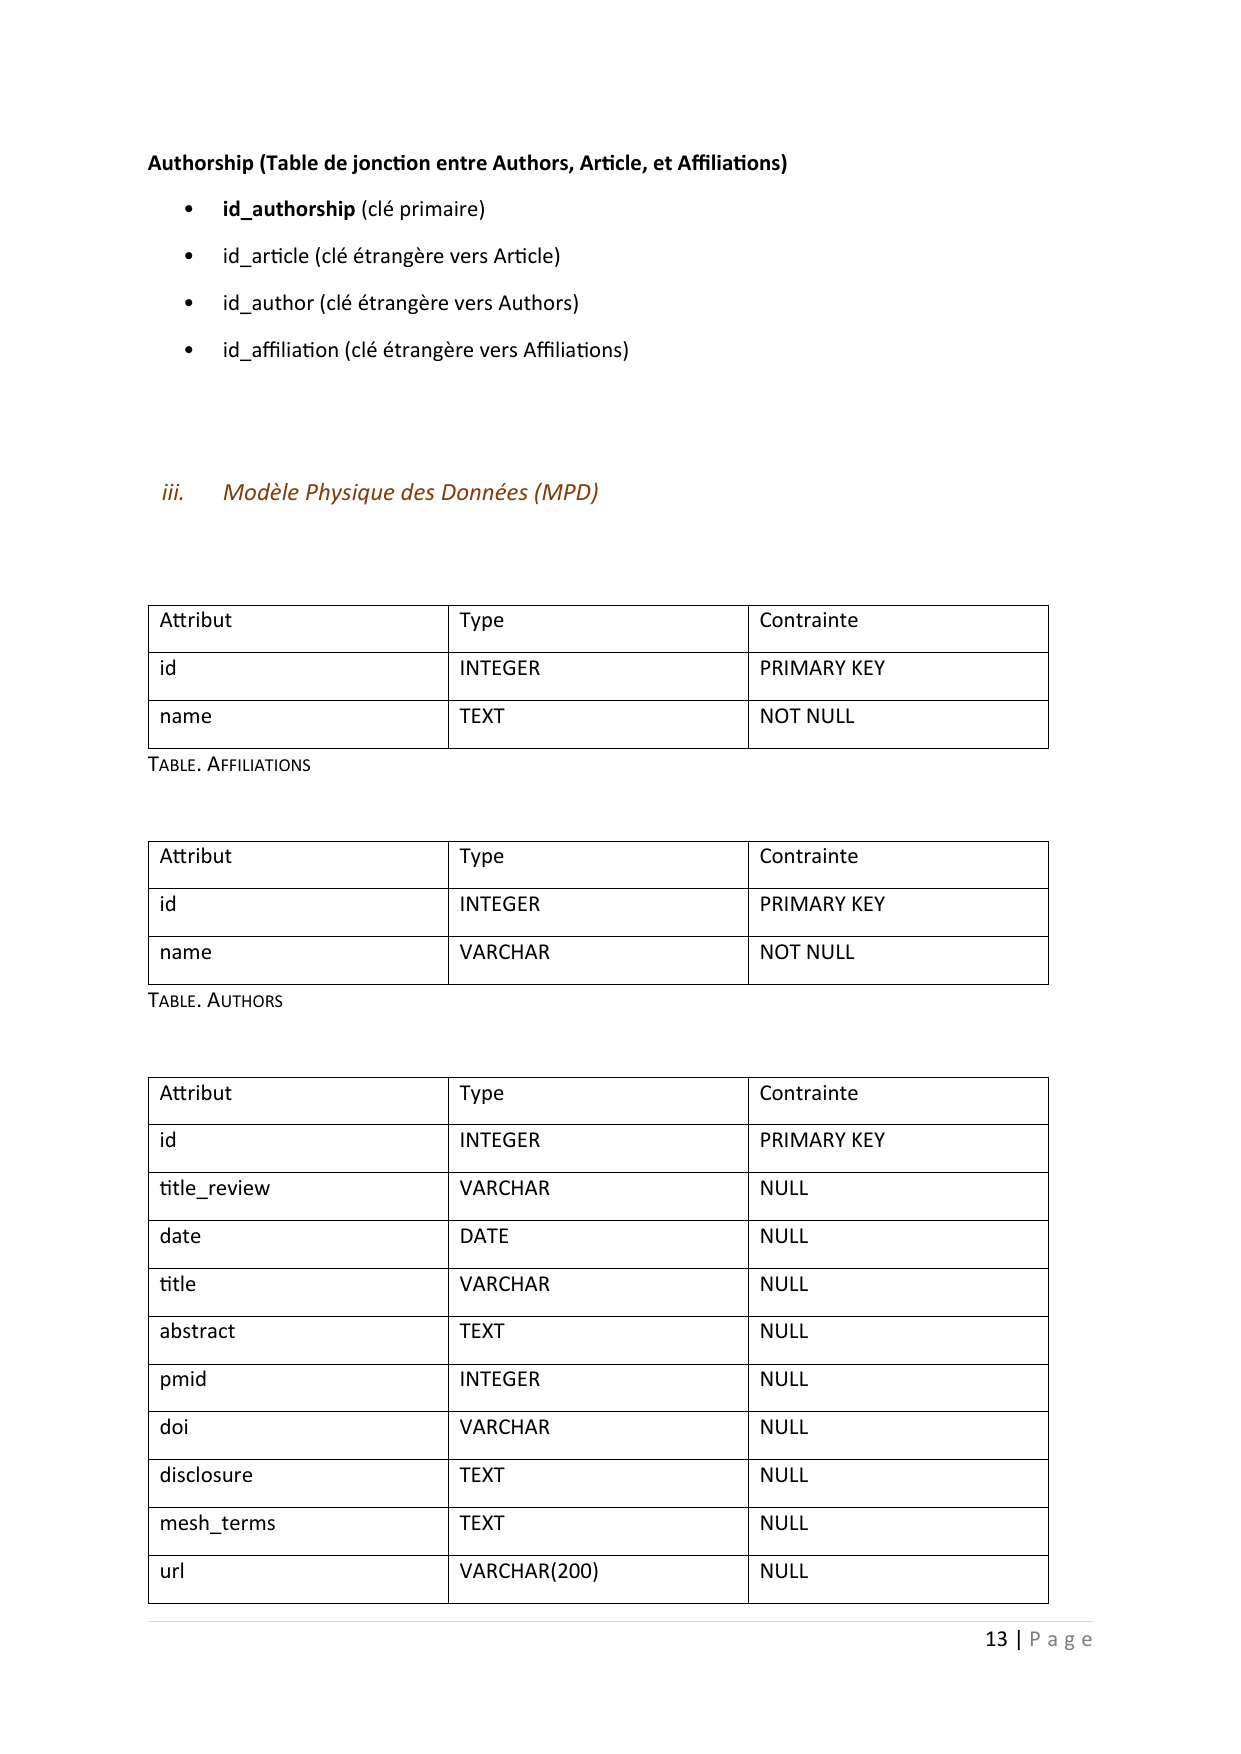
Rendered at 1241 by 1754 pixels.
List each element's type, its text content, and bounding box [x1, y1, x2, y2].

table_cell pmid [149, 1365, 448, 1411]
text Authorship (Table de jonction entre Authors, Article, et Affiliations) [148, 148, 1093, 176]
table_cell NULL [749, 1173, 1048, 1220]
table_header Type [449, 842, 748, 888]
table_cell NULL [749, 1460, 1048, 1507]
list id_article (clé étrangère vers Article) [185, 241, 1093, 269]
table_cell PRIMARY KEY [749, 653, 1048, 700]
table_cell disclosure [149, 1460, 448, 1507]
table_cell id [149, 1125, 448, 1172]
table_cell doi [149, 1412, 448, 1459]
subtitle Modèle Physique des Données (MPD) [185, 476, 1093, 506]
table_cell VARCHAR [449, 1412, 748, 1459]
table_cell abstract [149, 1317, 448, 1363]
table_header Contrainte [749, 606, 1048, 652]
table_cell NULL [749, 1412, 1048, 1459]
table_header Attribut [149, 1078, 448, 1124]
table_cell NULL [749, 1365, 1048, 1411]
table_cell name [149, 701, 448, 748]
table_header Contrainte [749, 1078, 1048, 1124]
table_cell url [149, 1556, 448, 1602]
table_cell date [149, 1221, 448, 1268]
table_header Attribut [149, 842, 448, 888]
table_cell INTEGER [449, 1365, 748, 1411]
table_cell TEXT [449, 701, 748, 748]
table_cell INTEGER [449, 653, 748, 700]
table_header Type [449, 1078, 748, 1124]
table_cell name [149, 937, 448, 984]
table_cell title_review [149, 1173, 448, 1220]
table_cell NULL [749, 1508, 1048, 1555]
table_cell VARCHAR(200) [449, 1556, 748, 1602]
list id_affiliation (clé étrangère vers Affiliations) [185, 335, 1093, 363]
table_header Attribut [149, 606, 448, 652]
table_cell NULL [749, 1317, 1048, 1363]
table_cell mesh_terms [149, 1508, 448, 1555]
table_cell title [149, 1269, 448, 1316]
table_cell VARCHAR [449, 1173, 748, 1220]
list id_author (clé étrangère vers Authors) [185, 288, 1093, 316]
table_cell id [149, 653, 448, 700]
table_cell PRIMARY KEY [749, 1125, 1048, 1172]
table_cell NOT NULL [749, 701, 1048, 748]
table_header Contrainte [749, 842, 1048, 888]
table_cell VARCHAR [449, 937, 748, 984]
table_cell INTEGER [449, 1125, 748, 1172]
text Table. Authors [148, 985, 1093, 1013]
table_cell NOT NULL [749, 937, 1048, 984]
table_cell TEXT [449, 1460, 748, 1507]
table_cell NULL [749, 1269, 1048, 1316]
table_header Type [449, 606, 748, 652]
table_cell NULL [749, 1556, 1048, 1602]
table_cell DATE [449, 1221, 748, 1268]
table_cell id [149, 889, 448, 936]
table_cell TEXT [449, 1508, 748, 1555]
table_cell VARCHAR [449, 1269, 748, 1316]
table_cell TEXT [449, 1317, 748, 1363]
list id_authorship (clé primaire) [185, 194, 1093, 222]
text Table. Affiliations [148, 749, 1093, 777]
table_cell PRIMARY KEY [749, 889, 1048, 936]
table_cell INTEGER [449, 889, 748, 936]
table_cell NULL [749, 1221, 1048, 1268]
